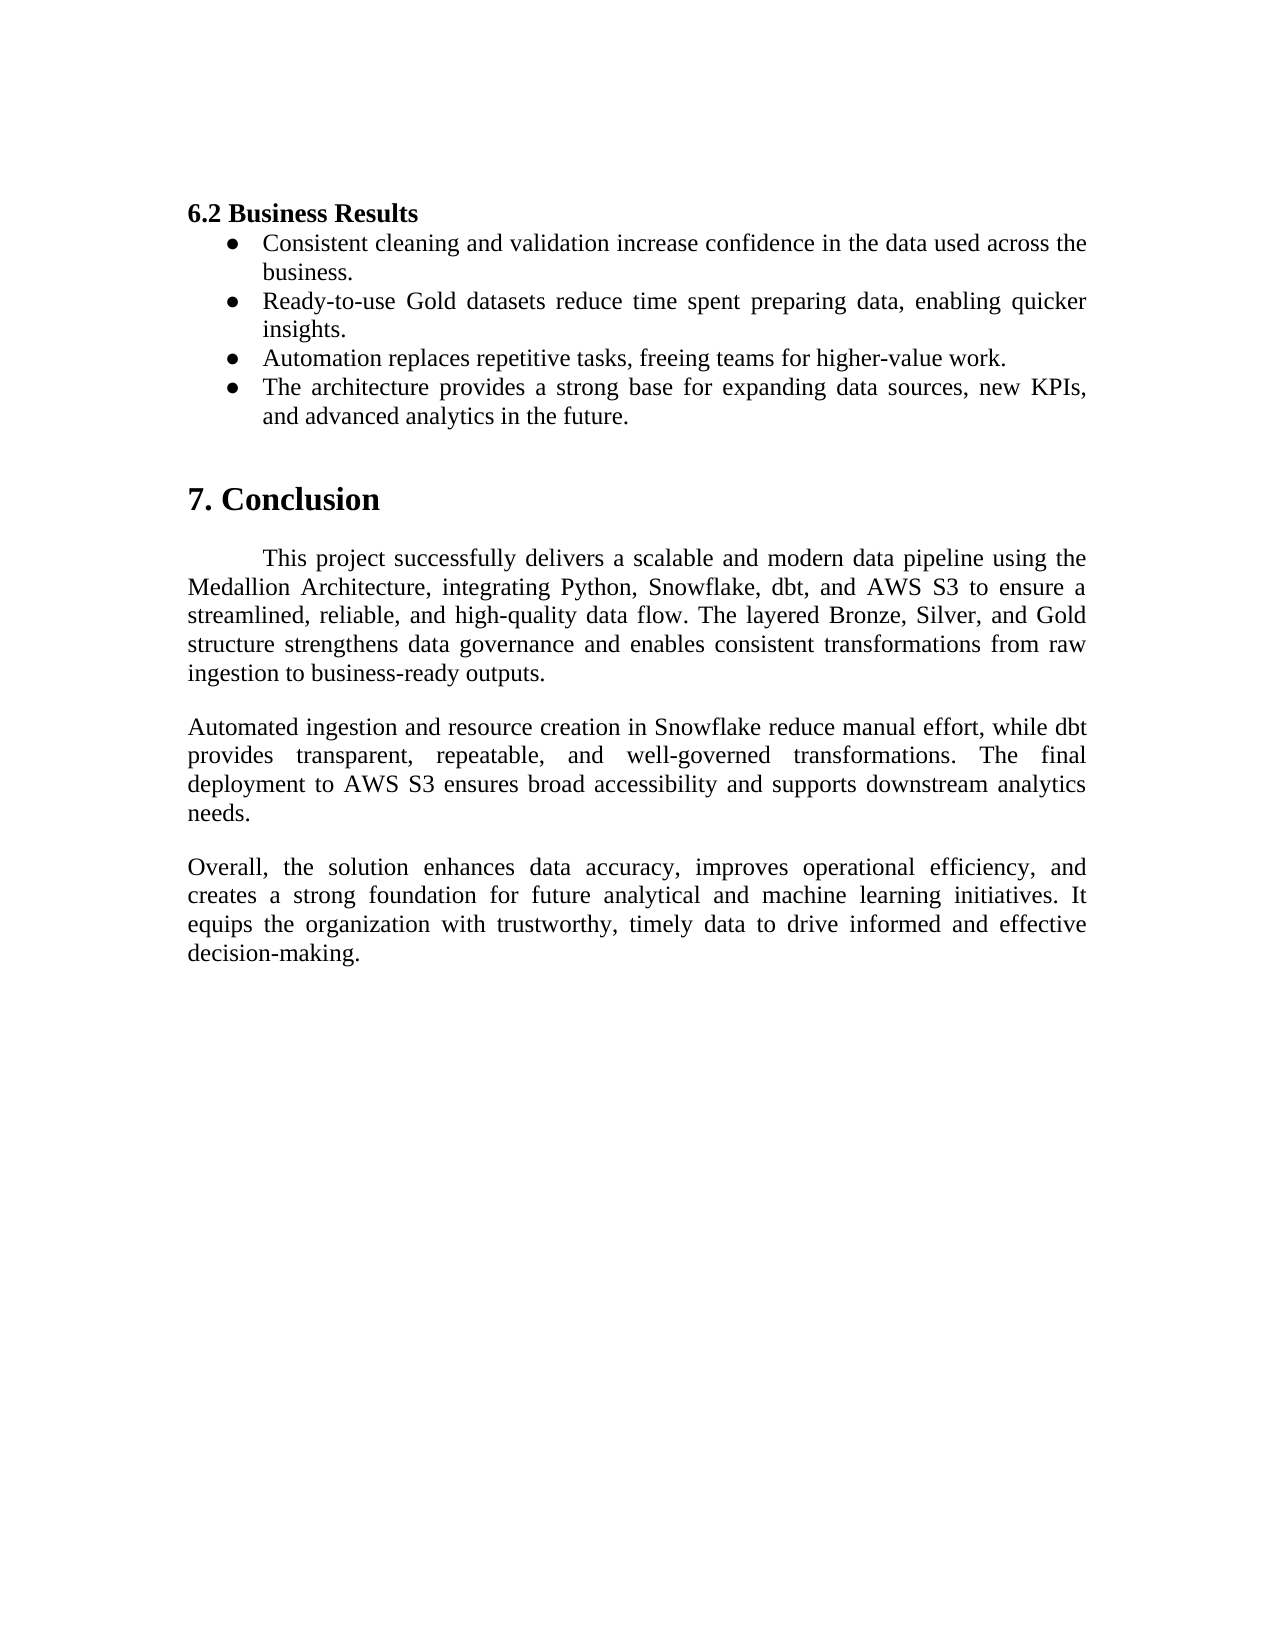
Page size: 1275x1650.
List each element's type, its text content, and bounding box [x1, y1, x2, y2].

list Consistent cleaning and validation increase confidence in the data used across the business. [225, 228, 1087, 286]
text Overall, the solution enhances data accuracy, improves operational efficiency, and creates a strong foundation for future analytical and machine learning initiatives. It equips the organization with trustworthy, timely data to drive informed and effective decision-making. [187, 852, 1087, 967]
text Automated ingestion and resource creation in Snowflake reduce manual effort, while dbt provides transparent, repeatable, and well-governed transformations. The final deployment to AWS S3 ensures broad accessibility and supports downstream analytics needs. [187, 712, 1087, 827]
subtitle 7. Conclusion [187, 479, 1087, 518]
list The architecture provides a strong base for expanding data sources, new KPIs, and advanced analytics in the future. [225, 372, 1087, 429]
text This project successfully delivers a scalable and modern data pipeline using the Medallion Architecture, integrating Python, Snowflake, dbt, and AWS S3 to ensure a streamlined, reliable, and high-quality data flow. The layered Bronze, Silver, and Gold structure strengthens data governance and enables consistent transformations from raw ingestion to business-ready outputs. [187, 543, 1087, 687]
list Ready-to-use Gold datasets reduce time spent preparing data, enabling quicker insights. [225, 286, 1087, 343]
subtitle 6.2 Business Results [187, 197, 1087, 228]
list Automation replaces repetitive tasks, freeing teams for higher-value work. [225, 343, 1087, 372]
